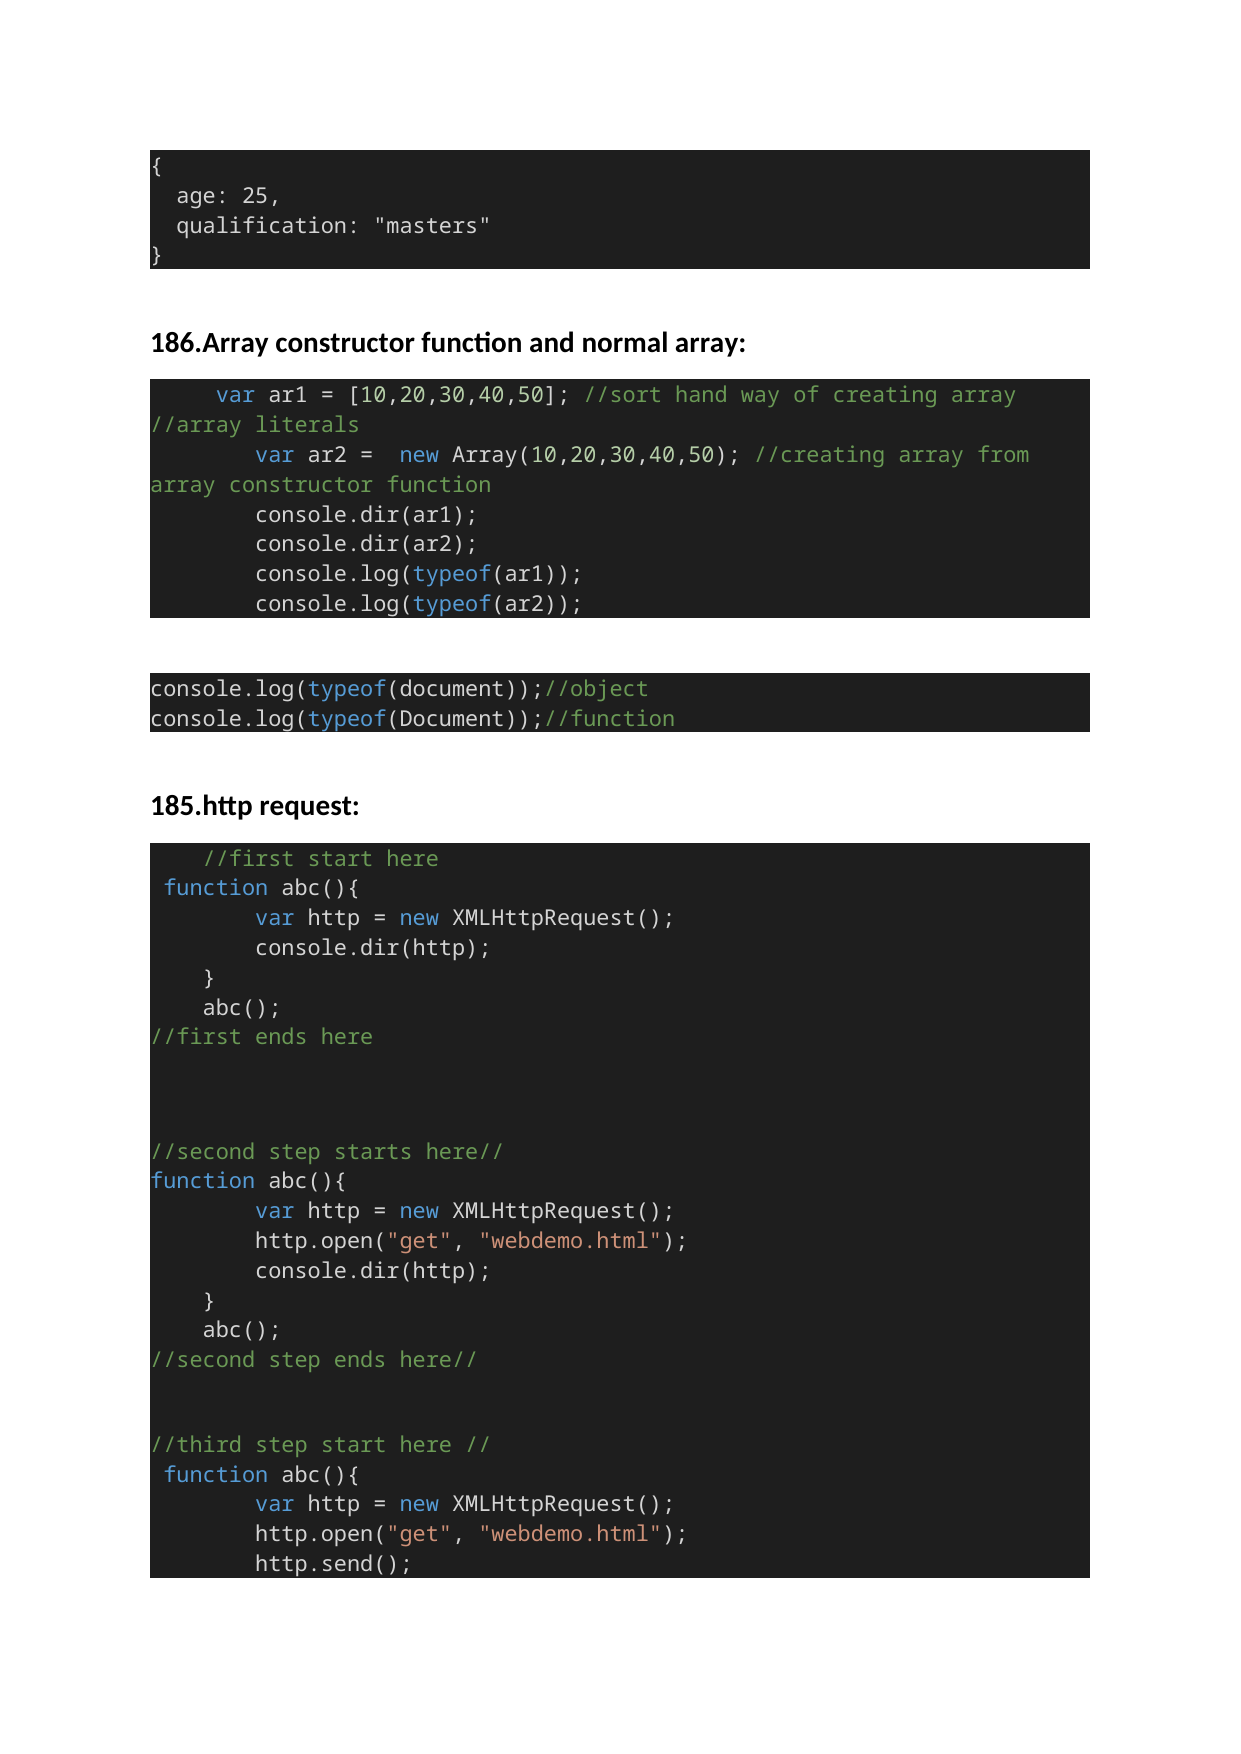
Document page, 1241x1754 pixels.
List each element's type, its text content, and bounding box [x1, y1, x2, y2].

text var ar2 = new Array(10,20,30,40,50); //creating array from array constructor function [150, 439, 1090, 498]
text var http = new XMLHttpRequest(); [150, 1195, 1090, 1225]
text //second step ends here// [150, 1344, 1090, 1374]
text var ar1 = [10,20,30,40,50]; //sort hand way of creating array //array literals [150, 379, 1090, 439]
text 186.Array constructor function and normal array: [150, 324, 1090, 360]
text var http = new XMLHttpRequest(); [150, 902, 1090, 932]
text //first ends here [150, 1021, 1090, 1051]
text //first start here [150, 843, 1090, 872]
text function abc(){ [150, 872, 1090, 902]
text http.open("get", "webdemo.html"); [150, 1225, 1090, 1255]
text { [150, 150, 1090, 180]
text //third step start here // [150, 1429, 1090, 1458]
text } [150, 239, 1090, 269]
text var http = new XMLHttpRequest(); [150, 1488, 1090, 1518]
text console.log(typeof(ar2)); [150, 588, 1090, 618]
text console.dir(http); [150, 932, 1090, 962]
text console.dir(ar2); [150, 528, 1090, 558]
text abc(); [150, 1314, 1090, 1344]
text abc(); [150, 992, 1090, 1021]
text console.dir(ar1); [150, 498, 1090, 528]
text age: 25, [150, 180, 1090, 209]
text console.log(typeof(ar1)); [150, 558, 1090, 588]
text function abc(){ [150, 1165, 1090, 1195]
text http.open("get", "webdemo.html"); [150, 1518, 1090, 1548]
text //second step starts here// [150, 1136, 1090, 1165]
text console.log(typeof(Document));//function [150, 703, 1090, 732]
text qualification: "masters" [150, 209, 1090, 239]
text console.log(typeof(document));//object [150, 673, 1090, 703]
text http.send(); [150, 1548, 1090, 1578]
text function abc(){ [150, 1458, 1090, 1488]
text console.dir(http); [150, 1255, 1090, 1284]
text } [150, 962, 1090, 992]
text 185.http request: [150, 787, 1090, 823]
text } [150, 1284, 1090, 1314]
